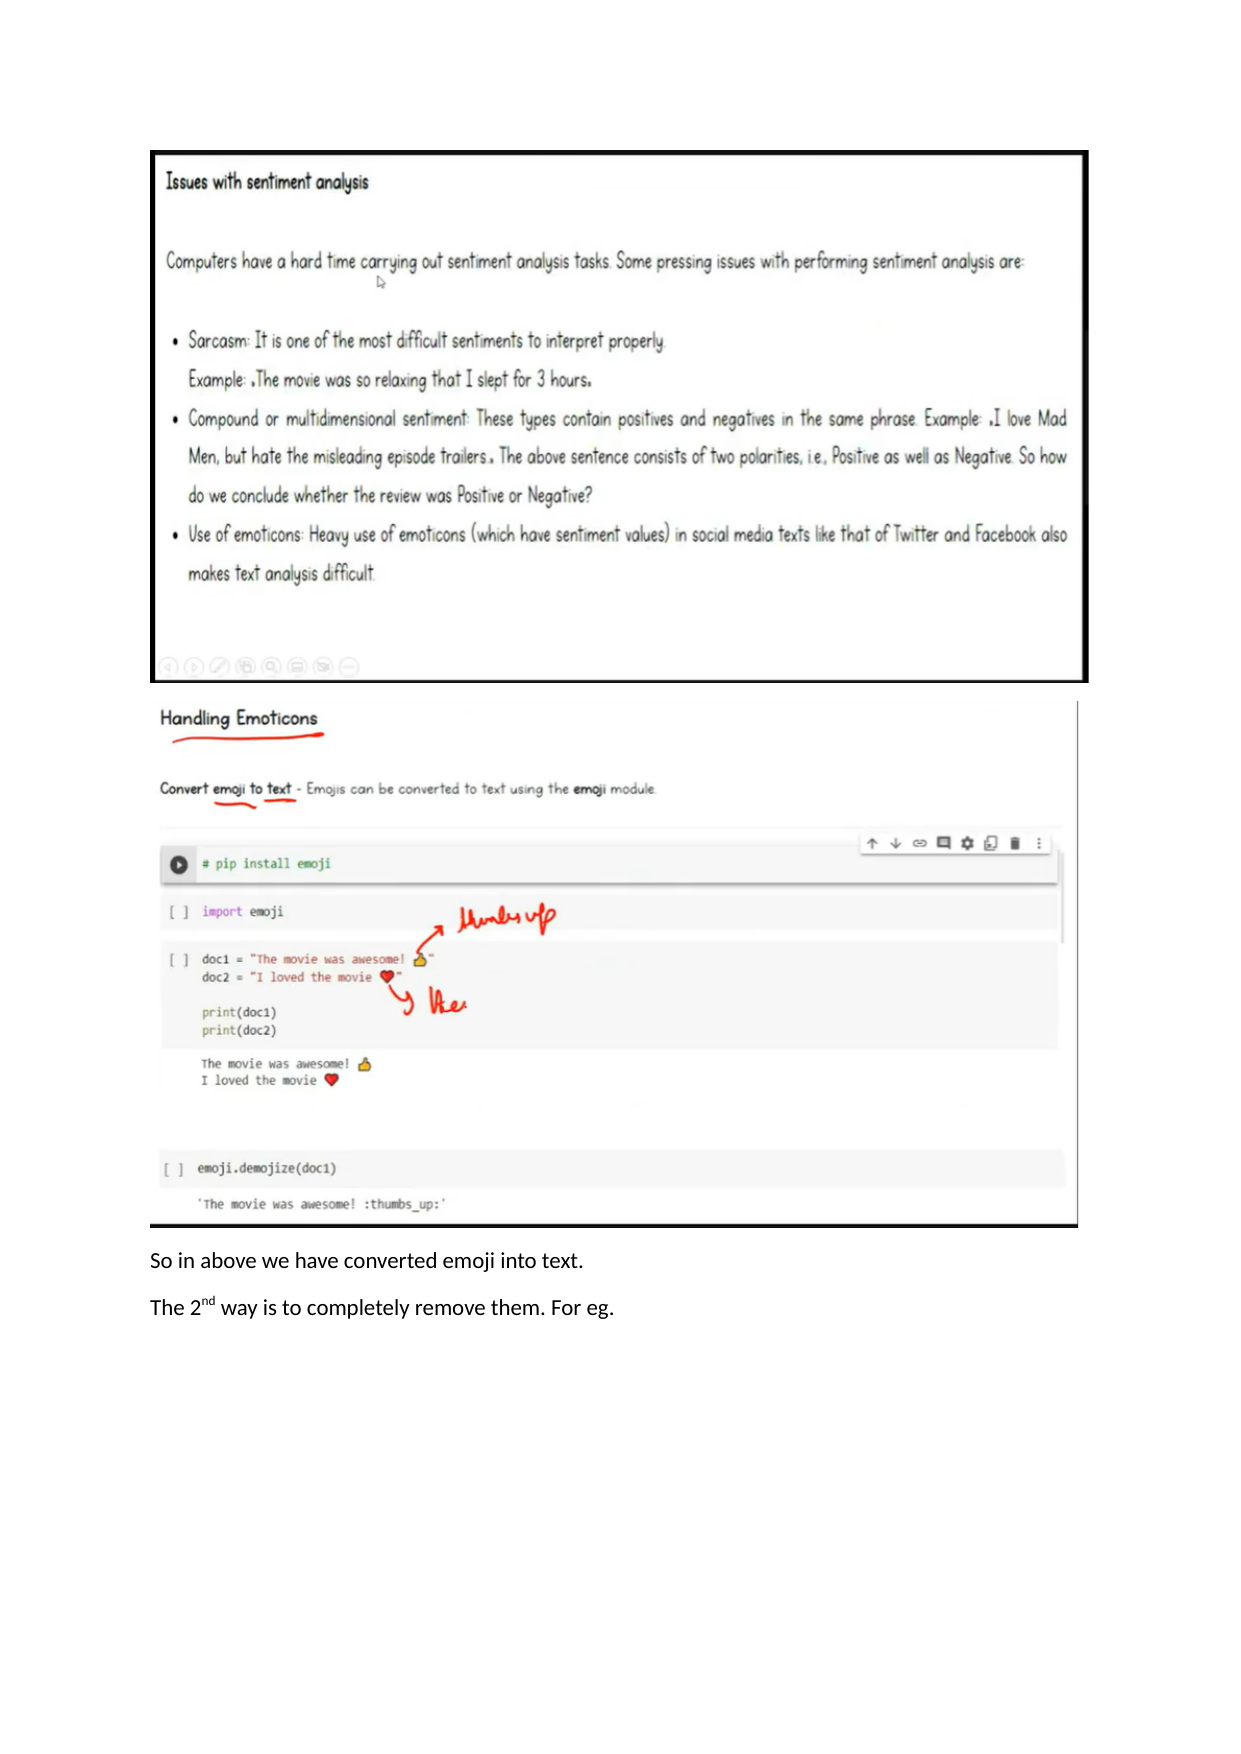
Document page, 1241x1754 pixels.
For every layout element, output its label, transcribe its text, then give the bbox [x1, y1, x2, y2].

picture [150, 701, 1079, 1228]
text So in above we have converted emoji into text. [150, 1246, 1090, 1274]
picture [150, 150, 1089, 683]
text The 2nd way is to completely remove them. For eg. [150, 1293, 1090, 1321]
